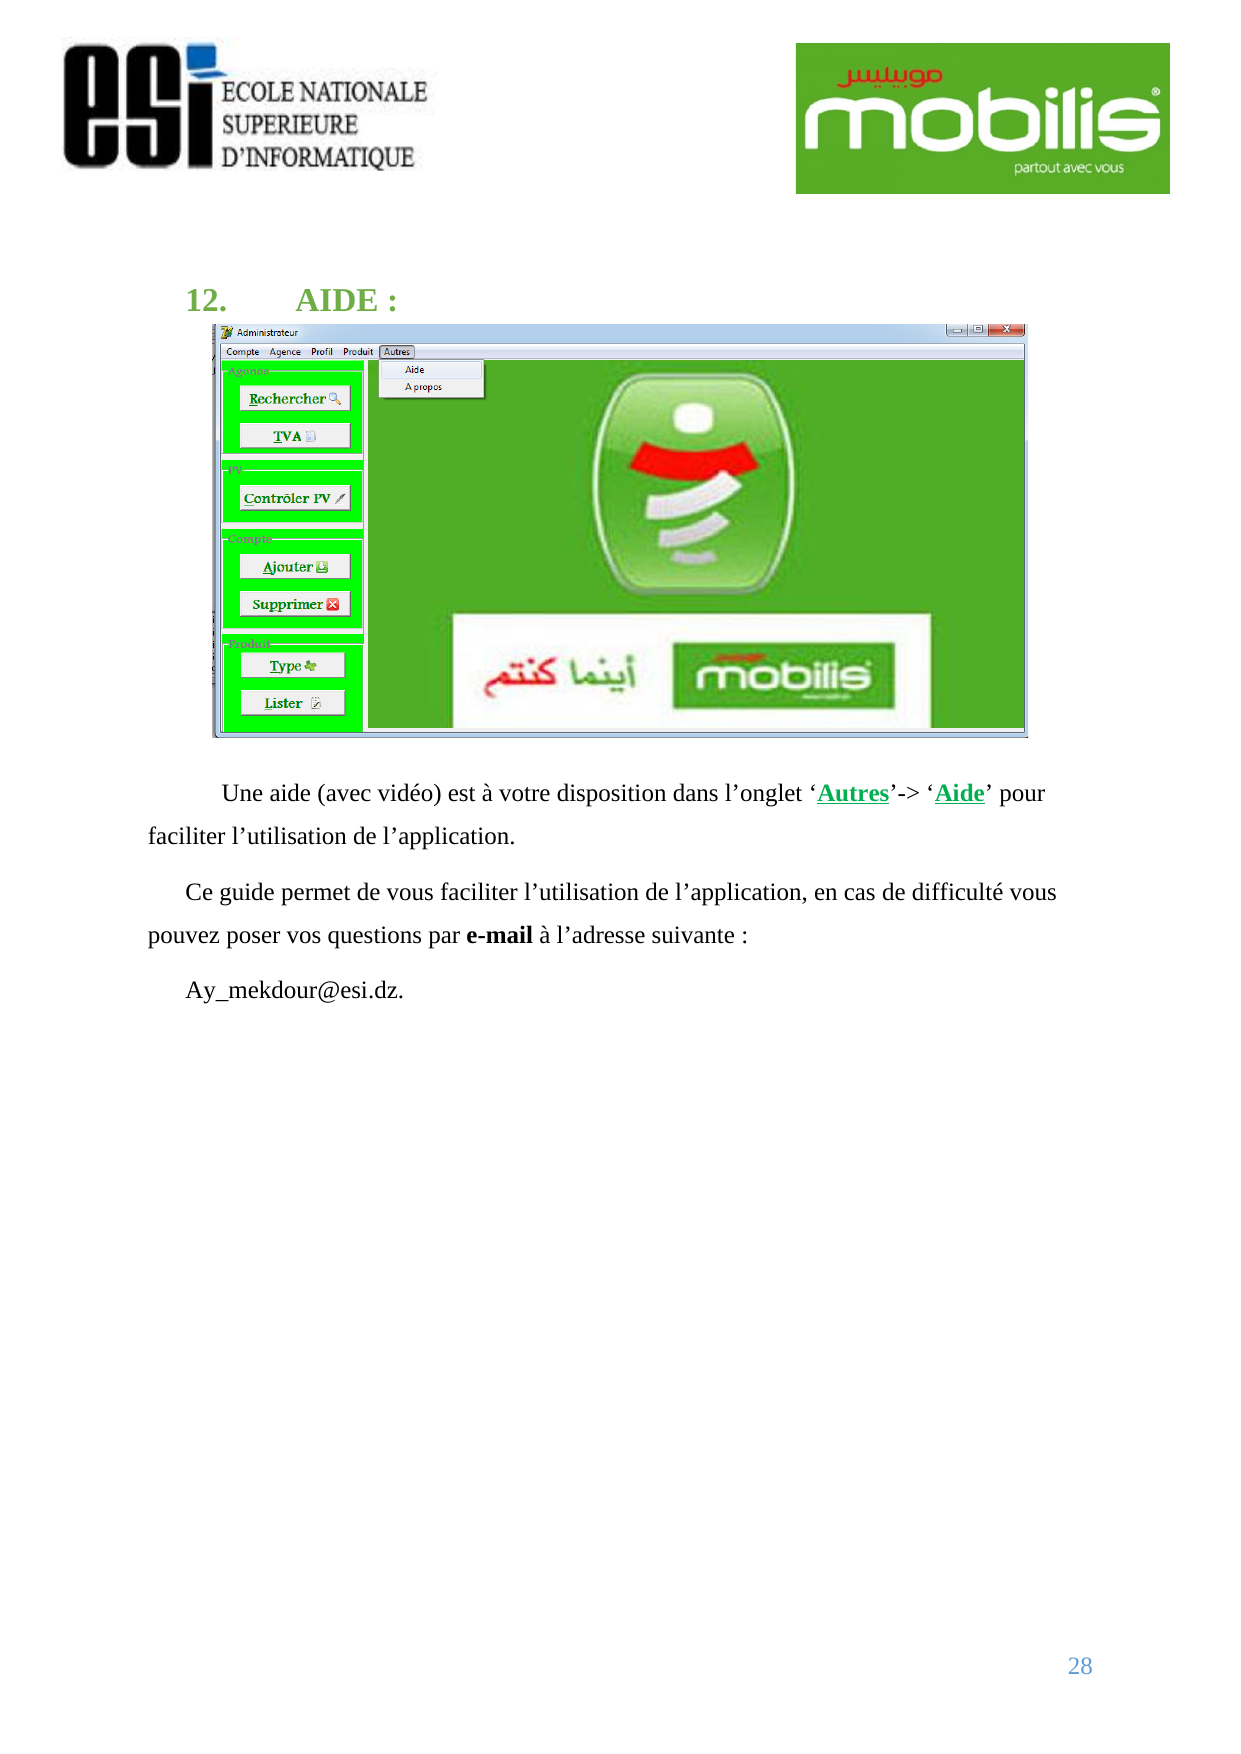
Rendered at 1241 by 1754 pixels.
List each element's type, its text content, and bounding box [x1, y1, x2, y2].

text Une aide (avec vidéo) est à votre disposition dans l’onglet ‘Autres’-> ‘Aide’ pour faciliter l’utilisation de l’application. [148, 778, 1093, 850]
picture [795, 43, 1170, 194]
text Ce guide permet de vous faciliter l’utilisation de l’application, en cas de difficulté vous pouvez poser vos questions par e-mail à l’adresse suivante : [148, 877, 1093, 949]
text Ay_mekdour@esi.dz. [148, 976, 1093, 1004]
subtitle AIDE : [185, 280, 1093, 318]
picture [61, 37, 438, 171]
picture [212, 324, 1029, 738]
